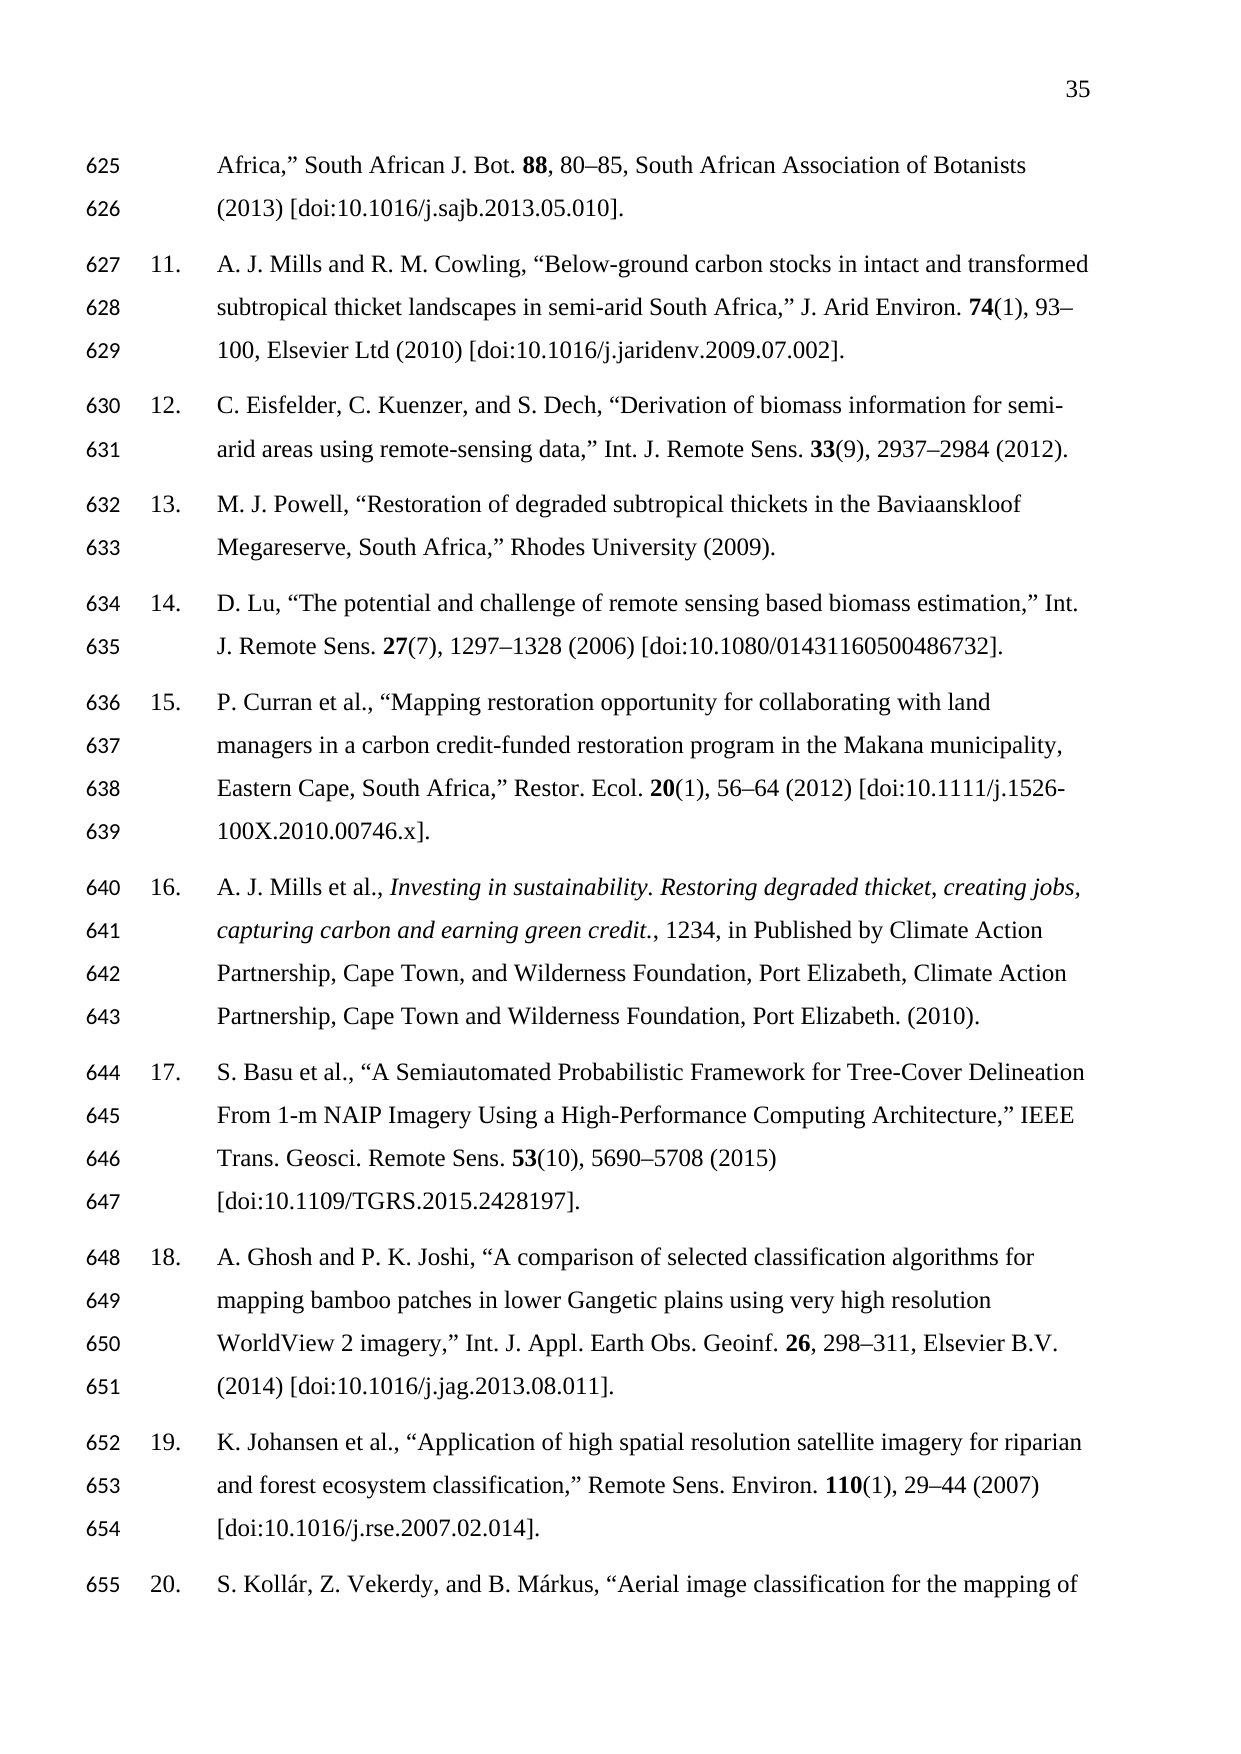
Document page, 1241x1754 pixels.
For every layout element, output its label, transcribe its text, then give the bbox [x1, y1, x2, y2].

text 16. A. J. Mills et al., Investing in sustainability. Restoring degraded thicket, creating jobs, capturing carbon and earning green credit., 1234, in Published by Climate Action Partnership, Cape Town, and Wilderness Foundation, Port Elizabeth, Climate Action Partnership, Cape Town and Wilderness Foundation, Port Elizabeth. (2010). [150, 872, 1090, 1030]
text 19. K. Johansen et al., “Application of high spatial resolution satellite imagery for riparian and forest ecosystem classification,” Remote Sens. Environ. 110(1), 29–44 (2007) [doi:10.1016/j.rse.2007.02.014]. [150, 1427, 1090, 1542]
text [150, 150, 1090, 222]
text 12. C. Eisfelder, C. Kuenzer, and S. Dech, “Derivation of biomass information for semi-arid areas using remote-sensing data,” Int. J. Remote Sens. 33(9), 2937–2984 (2012). [150, 391, 1090, 462]
text 11. A. J. Mills and R. M. Cowling, “Below-ground carbon stocks in intact and transformed subtropical thicket landscapes in semi-arid South Africa,” J. Arid Environ. 74(1), 93–100, Elsevier Ltd (2010) [doi:10.1016/j.jaridenv.2009.07.002]. [150, 249, 1090, 364]
text 13. M. J. Powell, “Restoration of degraded subtropical thickets in the Baviaanskloof Megareserve, South Africa,” Rhodes University (2009). [150, 489, 1090, 561]
text 18. A. Ghosh and P. K. Joshi, “A comparison of selected classification algorithms for mapping bamboo patches in lower Gangetic plains using very high resolution WorldView 2 imagery,” Int. J. Appl. Earth Obs. Geoinf. 26, 298–311, Elsevier B.V. (2014) [doi:10.1016/j.jag.2013.08.011]. [150, 1242, 1090, 1400]
text 17. S. Basu et al., “A Semiautomated Probabilistic Framework for Tree-Cover Delineation From 1-m NAIP Imagery Using a High-Performance Computing Architecture,” IEEE Trans. Geosci. Remote Sens. 53(10), 5690–5708 (2015) [doi:10.1109/TGRS.2015.2428197]. [150, 1057, 1090, 1215]
text 14. D. Lu, “The potential and challenge of remote sensing based biomass estimation,” Int. J. Remote Sens. 27(7), 1297–1328 (2006) [doi:10.1080/01431160500486732]. [150, 588, 1090, 660]
text 15. P. Curran et al., “Mapping restoration opportunity for collaborating with land managers in a carbon credit-funded restoration program in the Makana municipality, Eastern Cape, South Africa,” Restor. Ecol. 20(1), 56–64 (2012) [doi:10.1111/j.1526-100X.2010.00746.x]. [150, 687, 1090, 845]
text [150, 1569, 1090, 1597]
